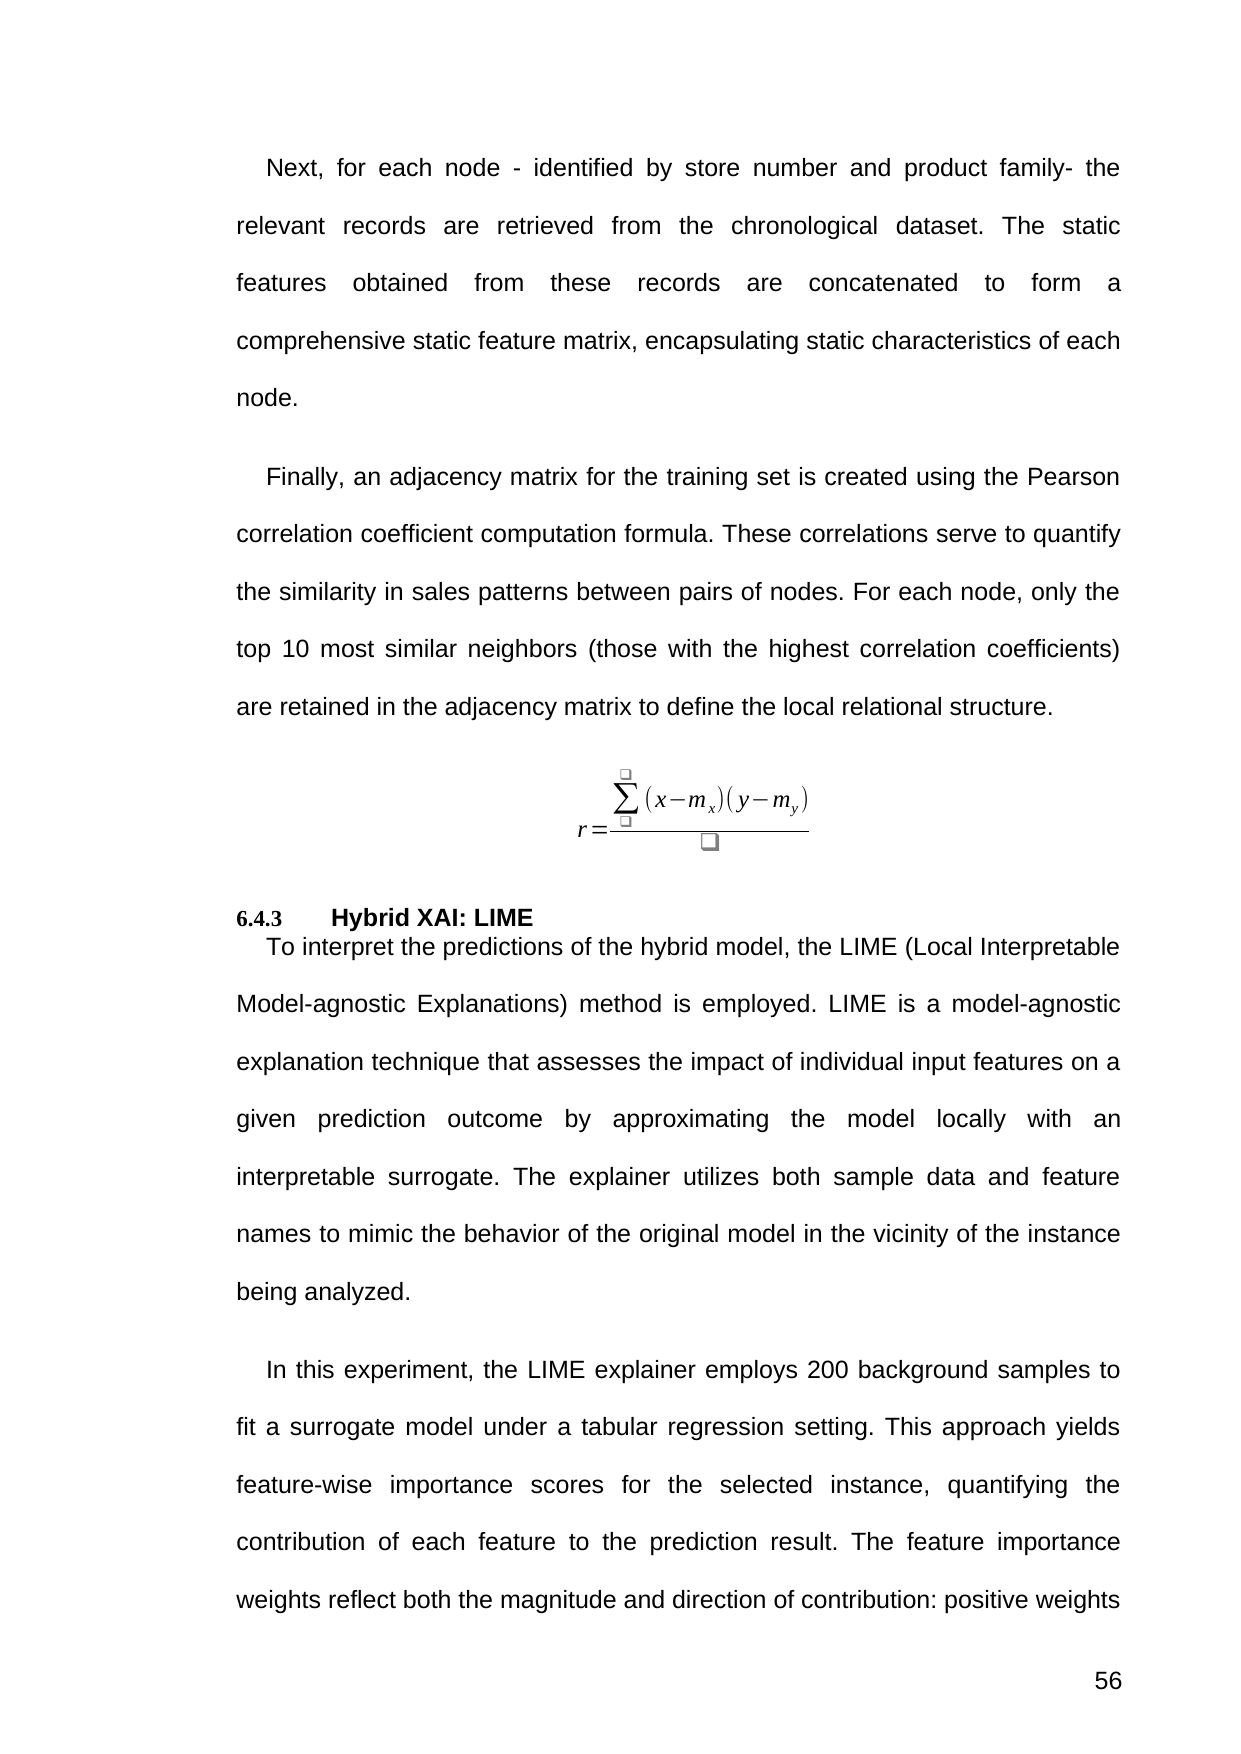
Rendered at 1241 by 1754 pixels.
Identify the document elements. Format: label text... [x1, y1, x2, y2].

text Next, for each node - identified by store number and product family- the relevant records are retrieved from the chronological dataset. The static features obtained from these records are concatenated to form a comprehensive static feature matrix, encapsulating static characteristics of each node. [236, 153, 1122, 412]
subtitle Hybrid XAI: LIME [236, 903, 1122, 931]
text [236, 1355, 1122, 1613]
text Finally, an adjacency matrix for the training set is created using the Pearson correlation coefficient computation formula. These correlations serve to quantify the similarity in sales patterns between pairs of nodes. For each node, only the top 10 most similar neighbors (those with the highest correlation coefficients) are retained in the adjacency matrix to define the local relational structure. [236, 462, 1122, 720]
text To interpret the predictions of the hybrid model, the LIME (Local Interpretable Model-agnostic Explanations) method is employed. LIME is a model-agnostic explanation technique that assesses the impact of individual input features on a given prediction outcome by approximating the model locally with an interpretable surrogate. The explainer utilizes both sample data and feature names to mimic the behavior of the original model in the vicinity of the instance being analyzed. [236, 931, 1122, 1305]
